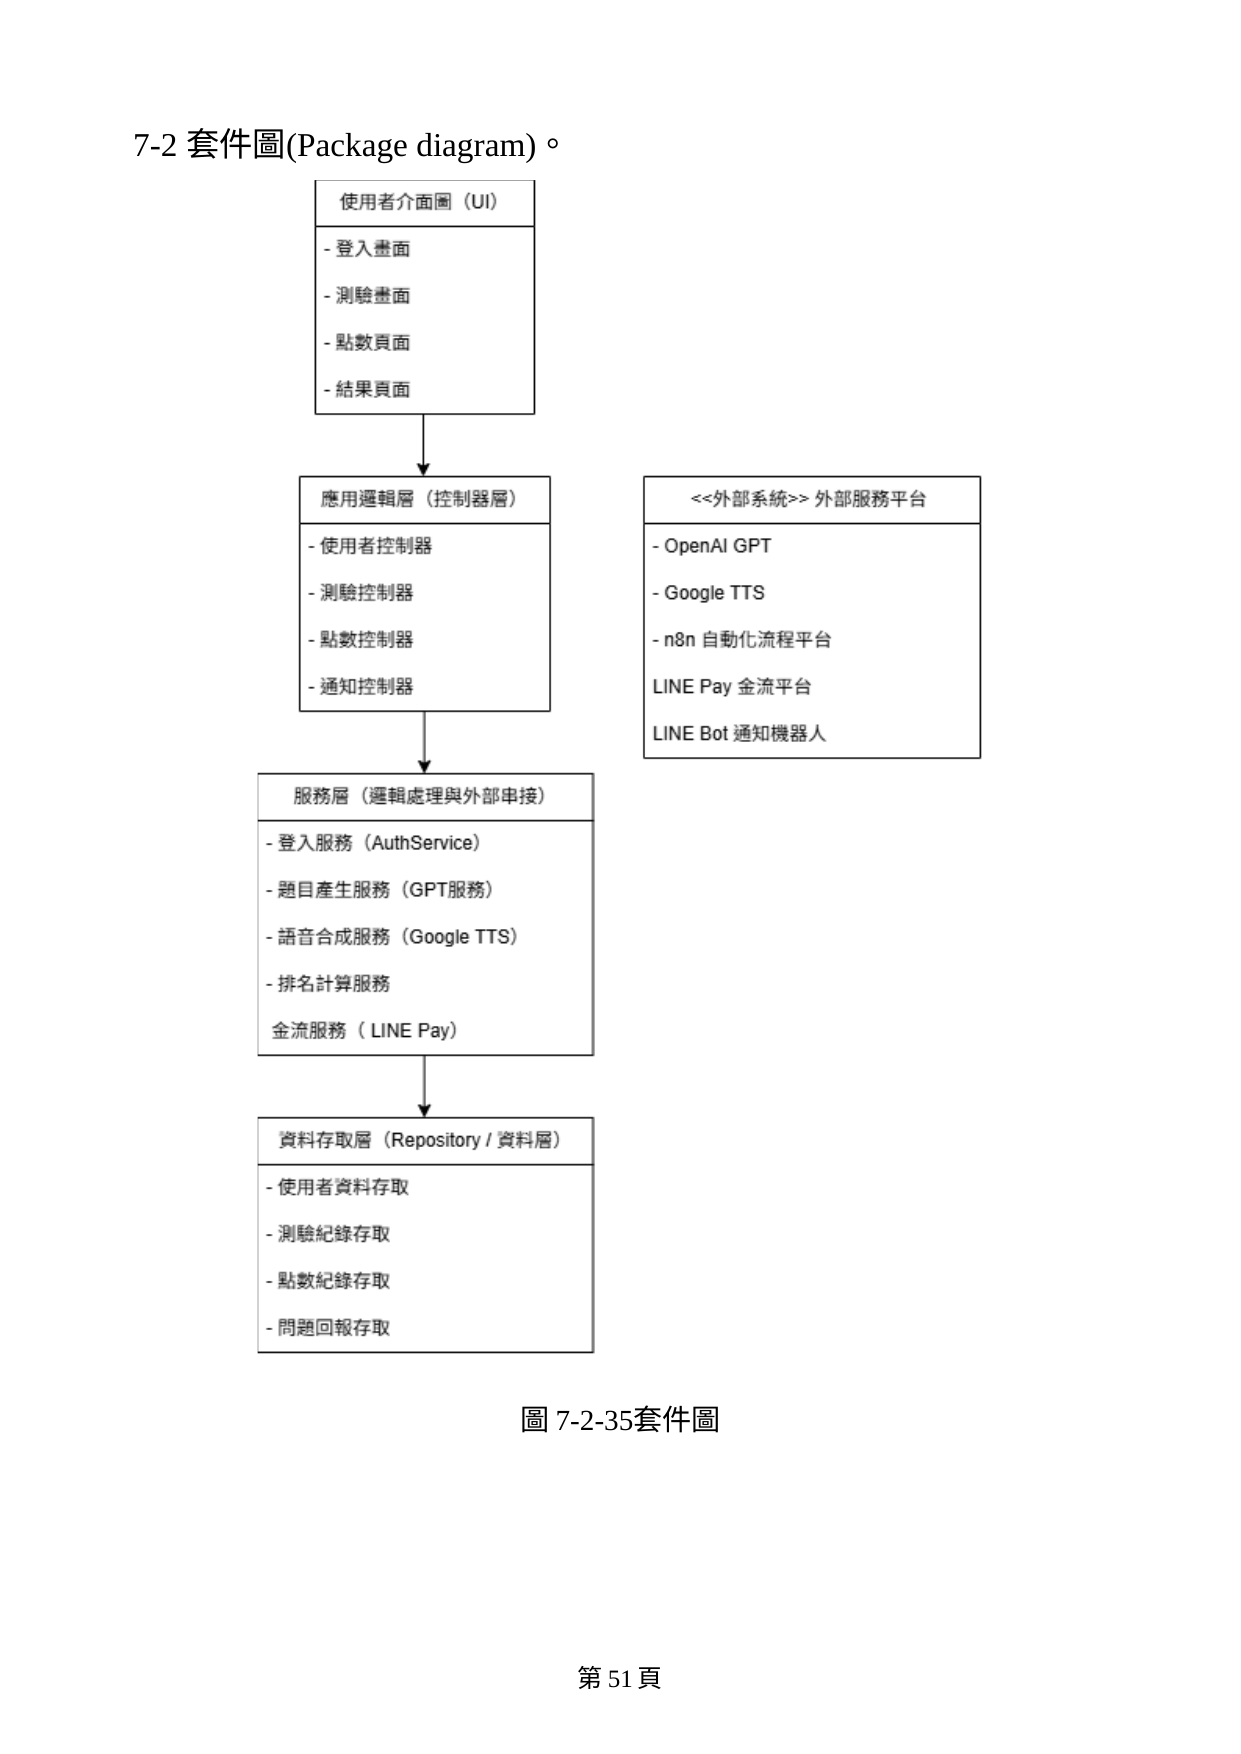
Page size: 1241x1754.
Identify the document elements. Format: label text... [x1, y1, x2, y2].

picture [257, 180, 983, 1355]
subtitle 套件圖(Package diagram)。 [133, 105, 1152, 180]
